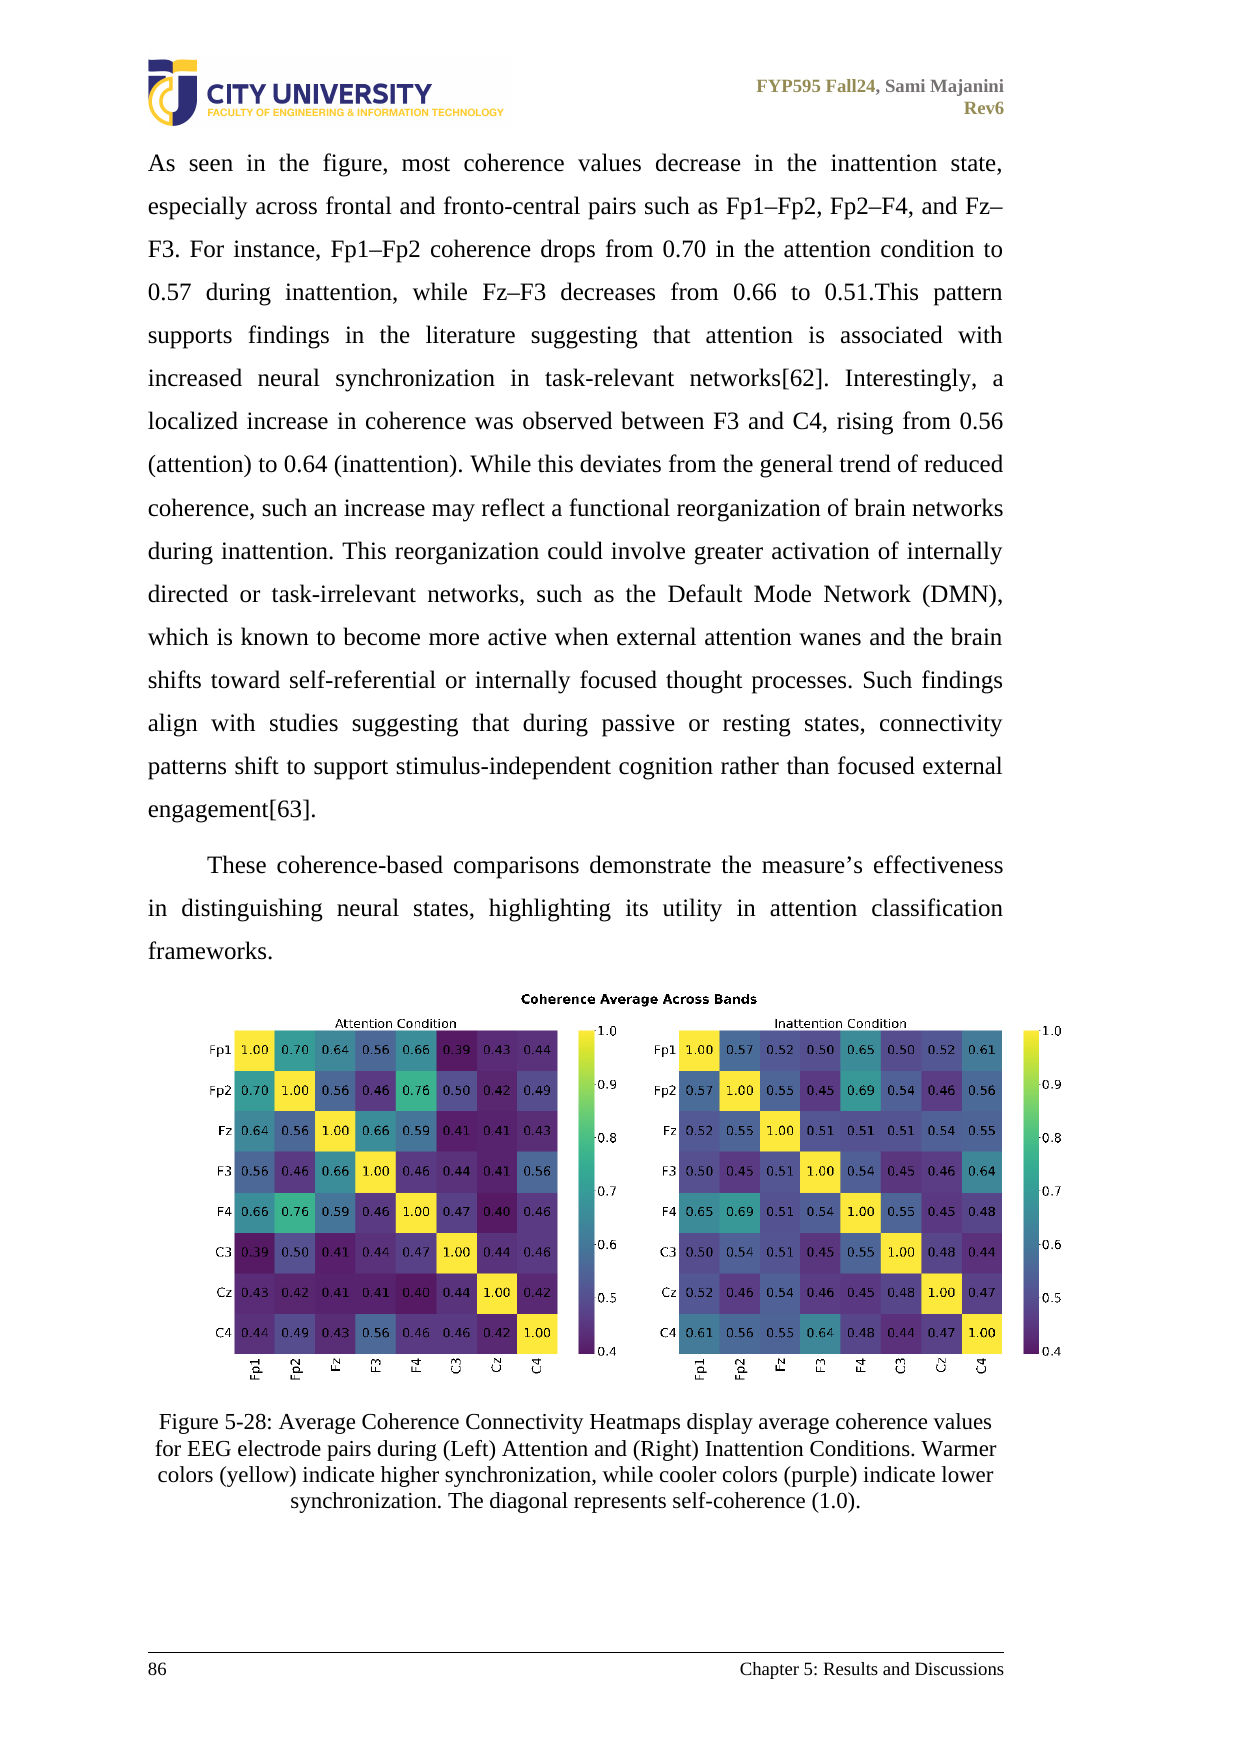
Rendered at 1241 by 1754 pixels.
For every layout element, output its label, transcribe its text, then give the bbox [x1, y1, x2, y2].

picture [206, 992, 1064, 1382]
picture [147, 50, 514, 133]
text These coherence-based comparisons demonstrate the measure’s effectiveness in distinguishing neural states, highlighting its utility in attention classification frameworks. [148, 850, 1004, 965]
